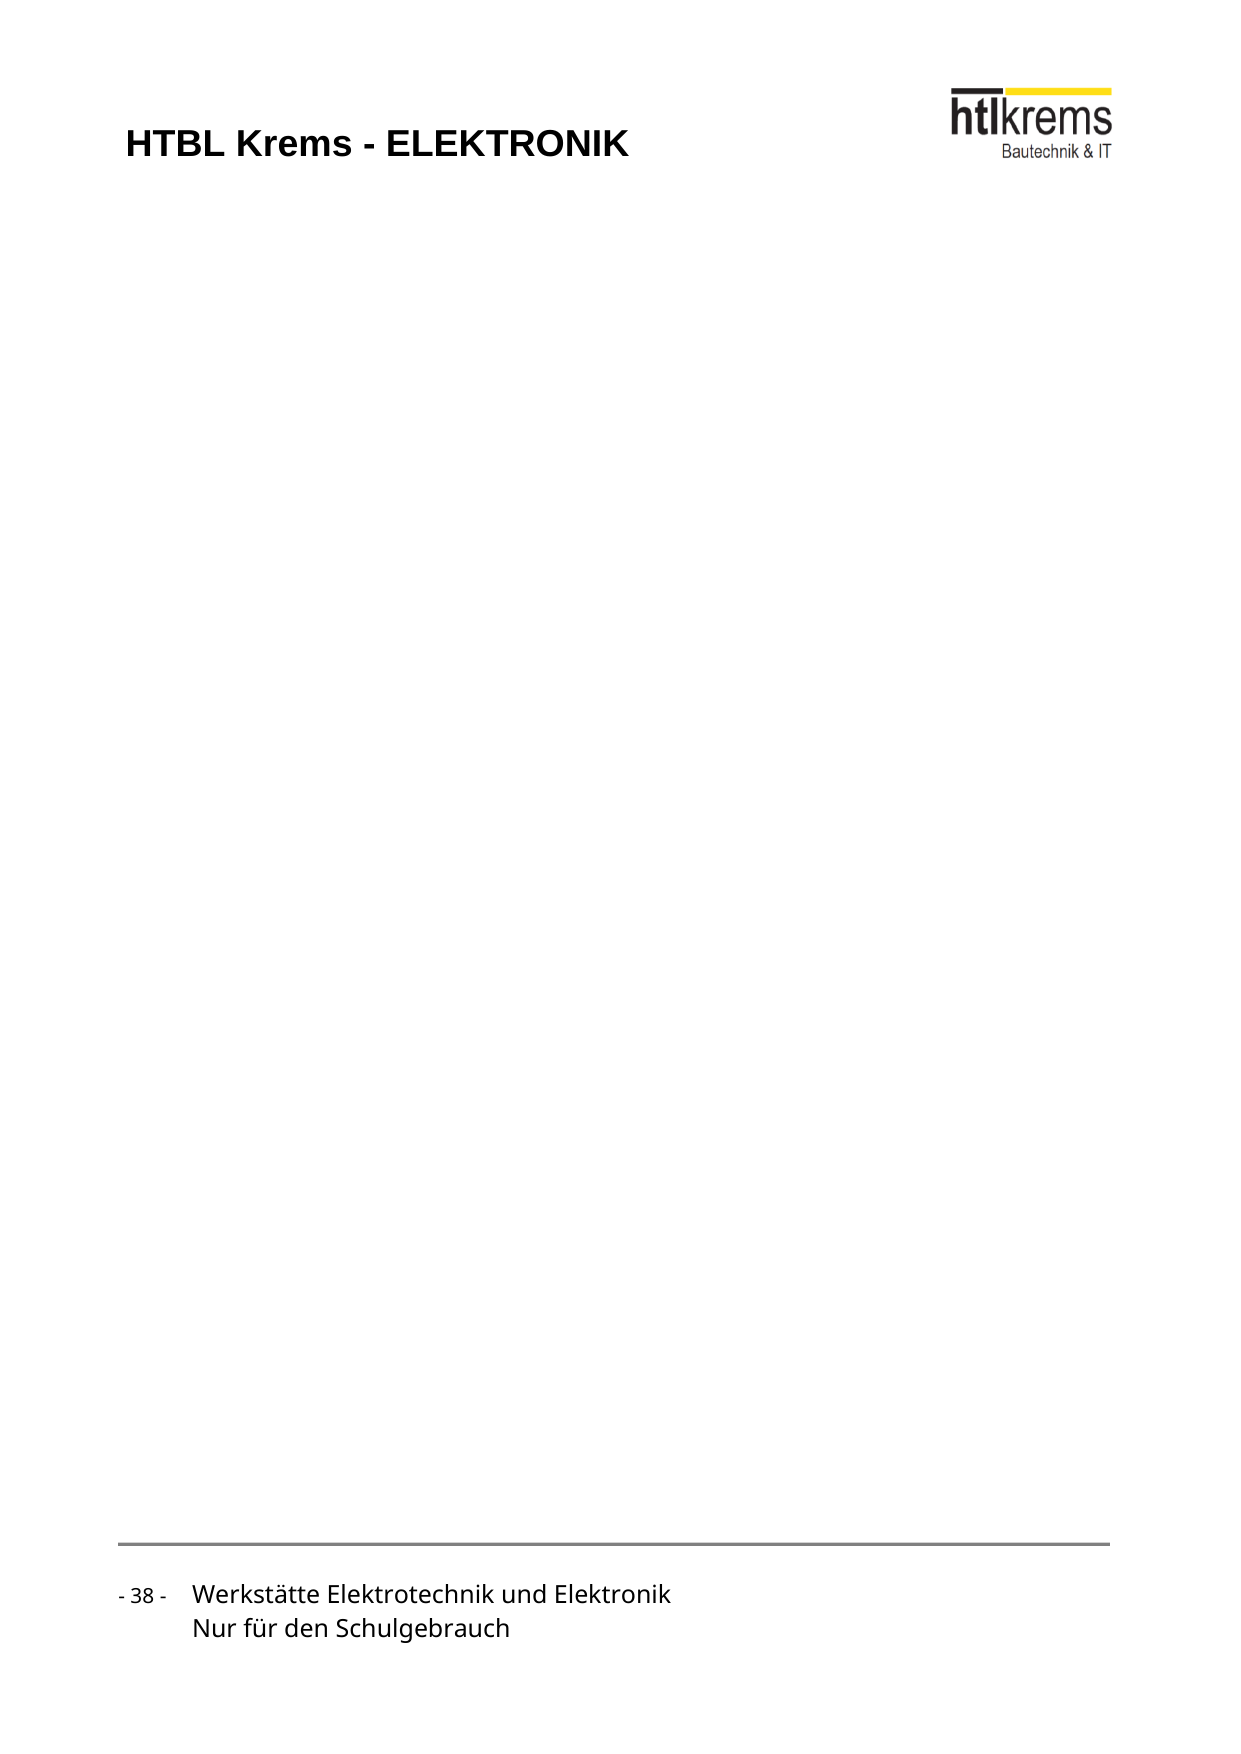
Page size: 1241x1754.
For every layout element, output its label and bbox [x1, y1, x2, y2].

picture [943, 75, 1118, 169]
